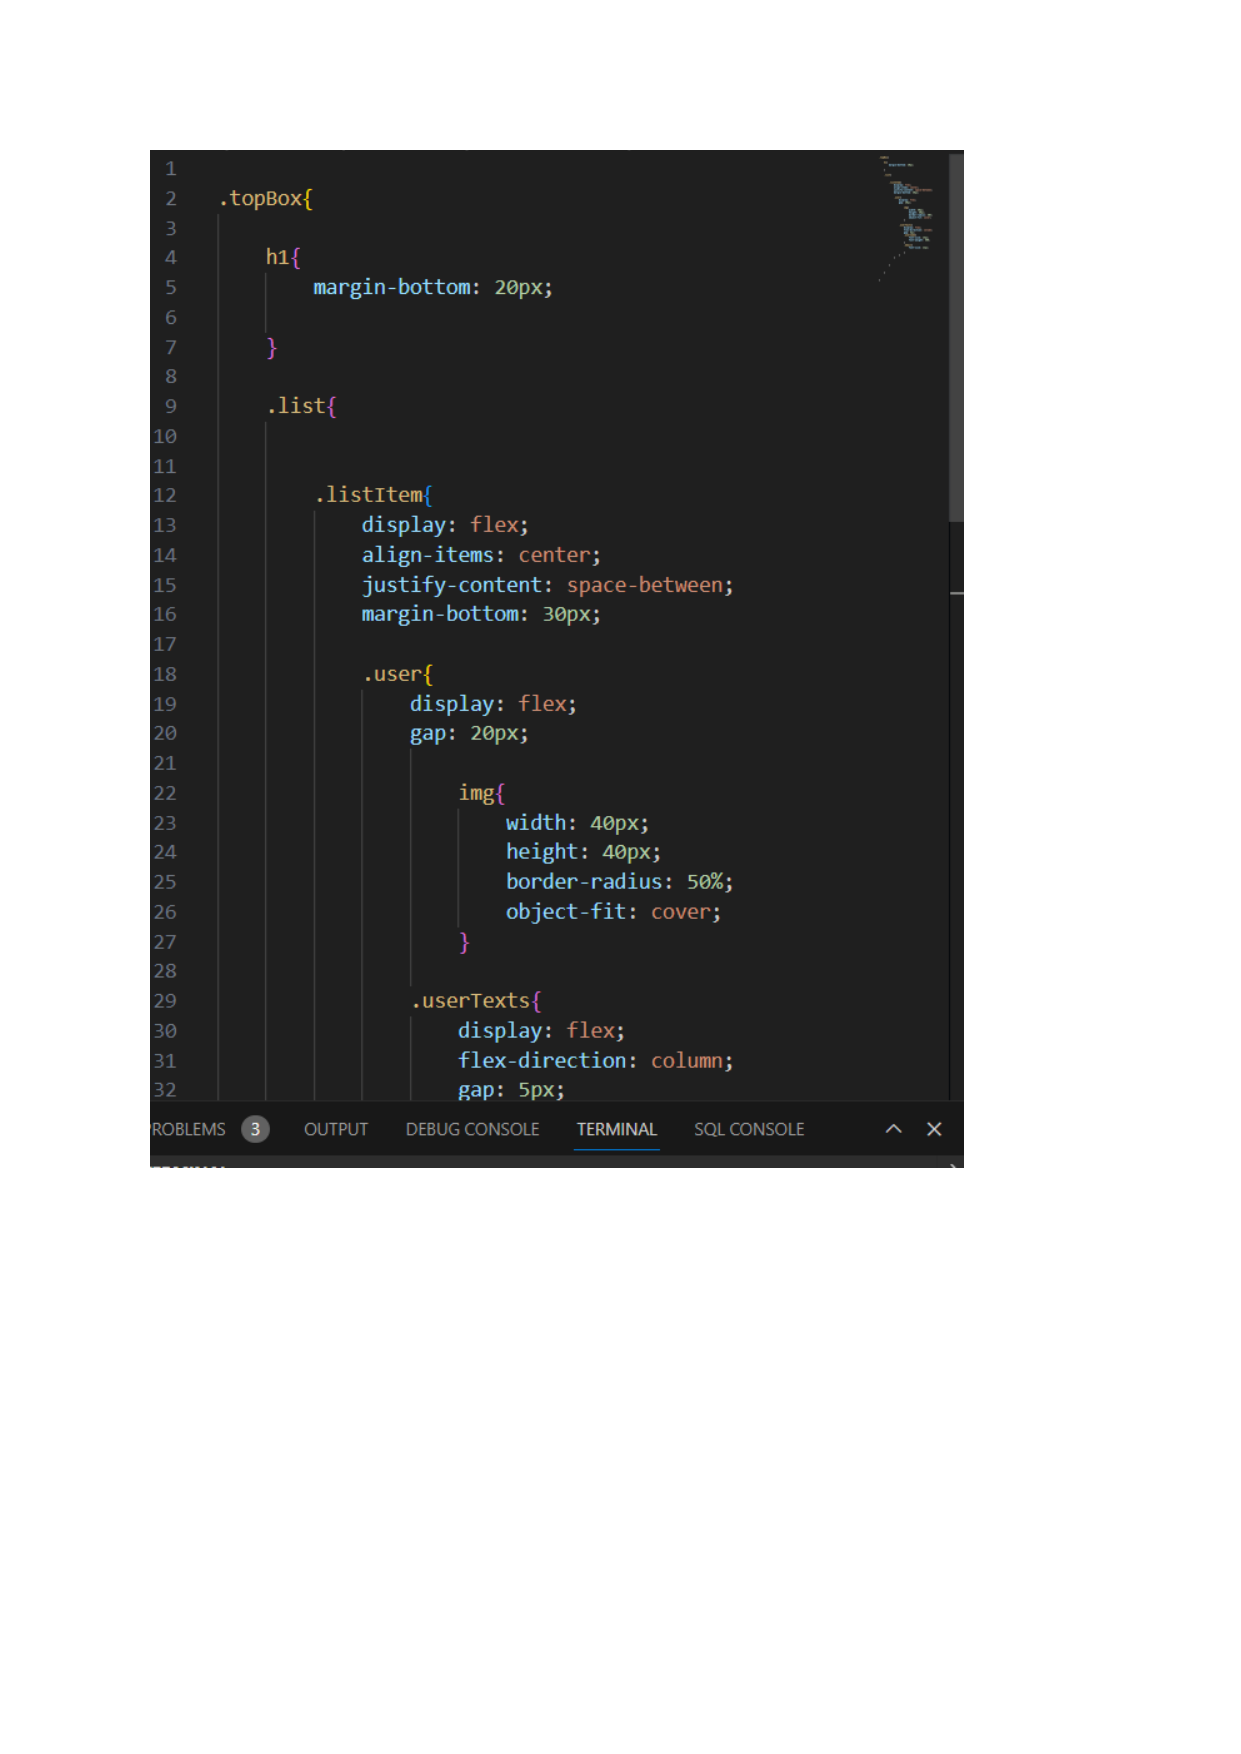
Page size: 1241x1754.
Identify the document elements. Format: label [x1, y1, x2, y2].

picture [150, 150, 964, 1168]
